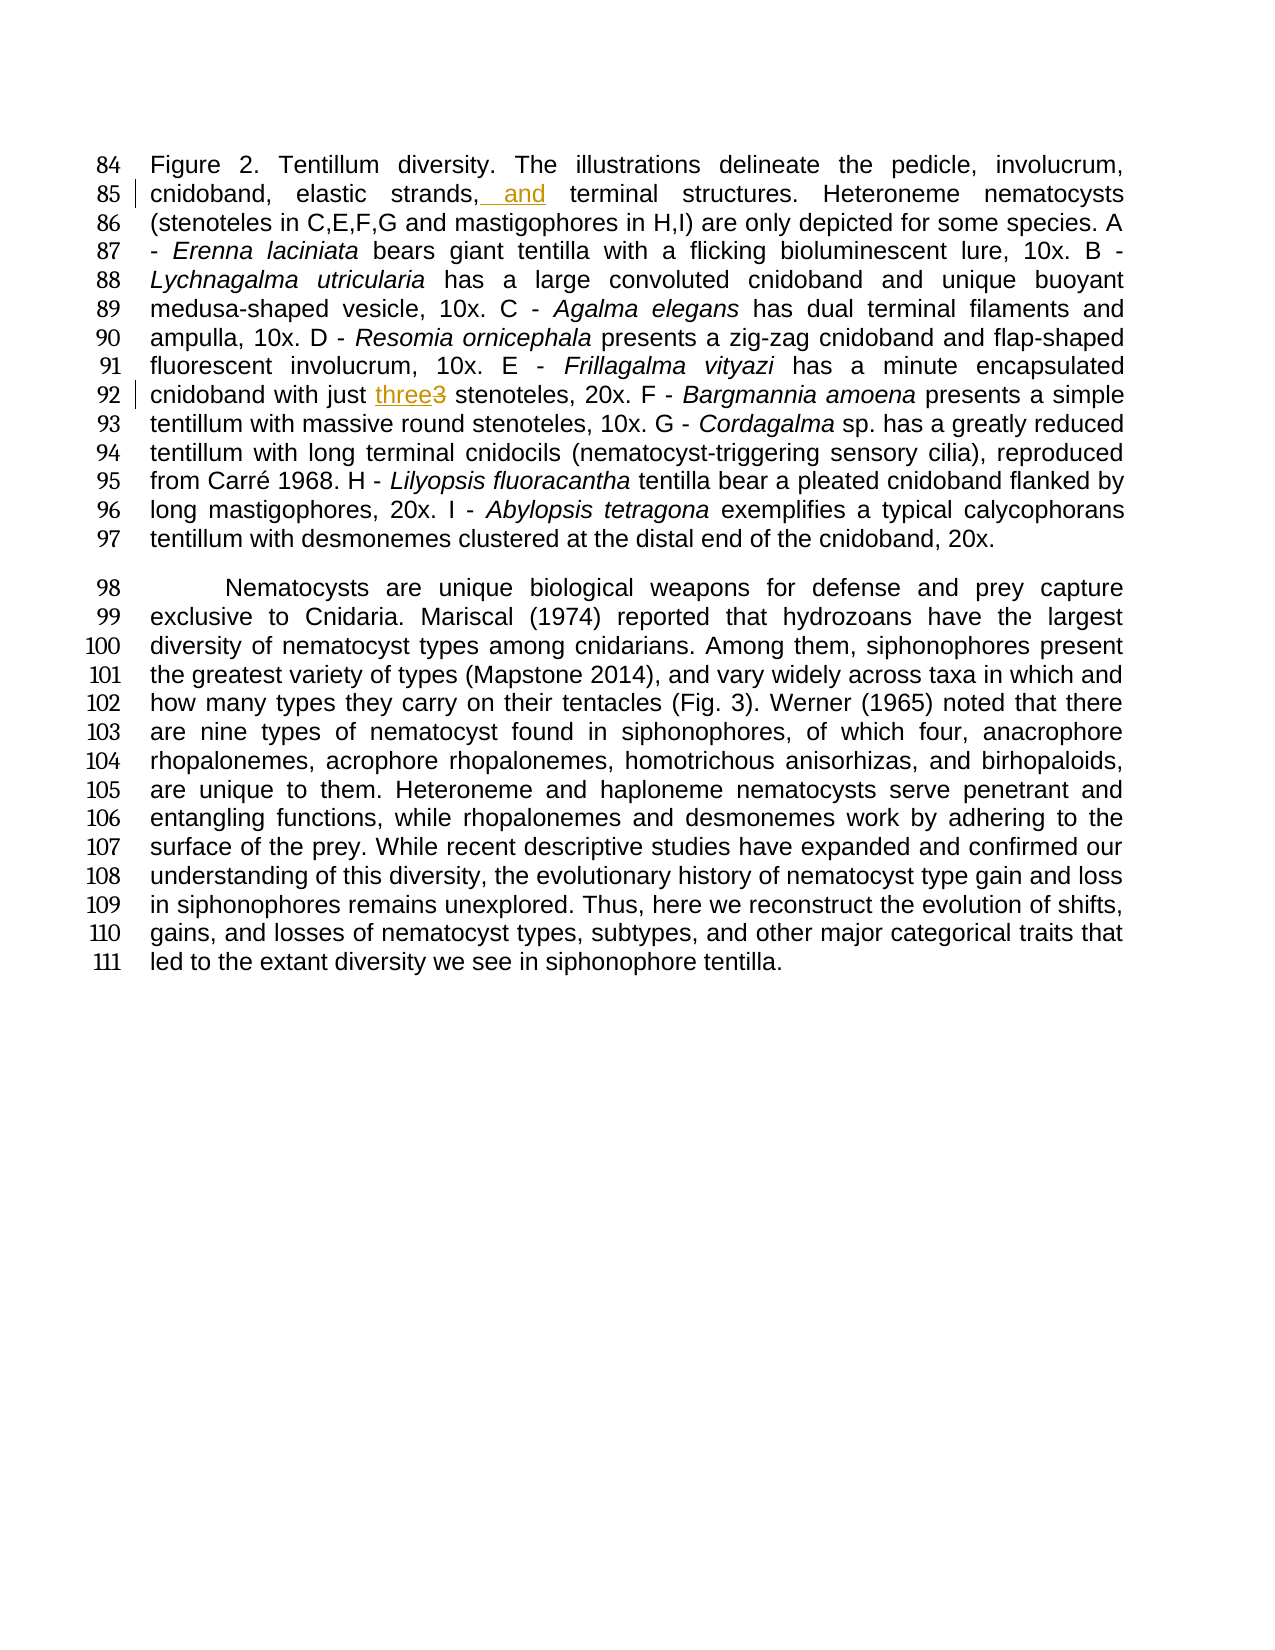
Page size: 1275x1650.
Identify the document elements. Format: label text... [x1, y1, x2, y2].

text Figure 2. Tentillum diversity. The illustrations delineate the pedicle, involucrum, cnidoband, elastic strands, terminal structures. Heteroneme nematocysts (stenoteles in C,E,F,G and mastigophores in H,I) are only depicted for some species. A - Erenna laciniata bears giant tentilla with a flicking bioluminescent lure, 10x. B - Lychnagalma utricularia has a large convoluted cnidoband and unique buoyant medusa-shaped vesicle, 10x. C - Agalma elegans has dual terminal filaments and ampulla, 10x. D - Resomia ornicephala presents a zig-zag cnidoband and flap-shaped fluorescent involucrum, 10x. E - Frillagalma vityazi has a minute encapsulated cnidoband with just stenoteles, 20x. F - Bargmannia amoena presents a simple tentillum with massive round stenoteles, 10x. G - Cordagalma sp. has a greatly reduced tentillum with long terminal cnidocils (nematocyst-triggering sensory cilia), reproduced from Carré 1968. H - Lilyopsis fluoracantha tentilla bear a pleated cnidoband flanked by long mastigophores, 20x. I - Abylopsis tetragona exemplifies a typical calycophorans tentillum with desmonemes clustered at the distal end of the cnidoband, 20x. [150, 150, 1125, 552]
text Nematocysts are unique biological weapons for defense and prey capture exclusive to Cnidaria. Mariscal (1974) reported that hydrozoans have the largest diversity of nematocyst types among cnidarians. Among them, siphonophores present the greatest variety of types (Mapstone 2014), and vary widely across taxa in which and how many types they carry on their tentacles (Fig. 3). Werner (1965) noted that there are nine types of nematocyst found in siphonophores, of which four, anacrophore rhopalonemes, acrophore rhopalonemes, homotrichous anisorhizas, and birhopaloids, are unique to them. Heteroneme and haploneme nematocysts serve penetrant and entangling functions, while rhopalonemes and desmonemes work by adhering to the surface of the prey. While recent descriptive studies have expanded and confirmed our understanding of this diversity, the evolutionary history of nematocyst type gain and loss in siphonophores remains unexplored. Thus, here we reconstruct the evolution of shifts, gains, and losses of nematocyst types, subtypes, and other major categorical traits that led to the extant diversity we see in siphonophore tentilla. [150, 573, 1125, 976]
